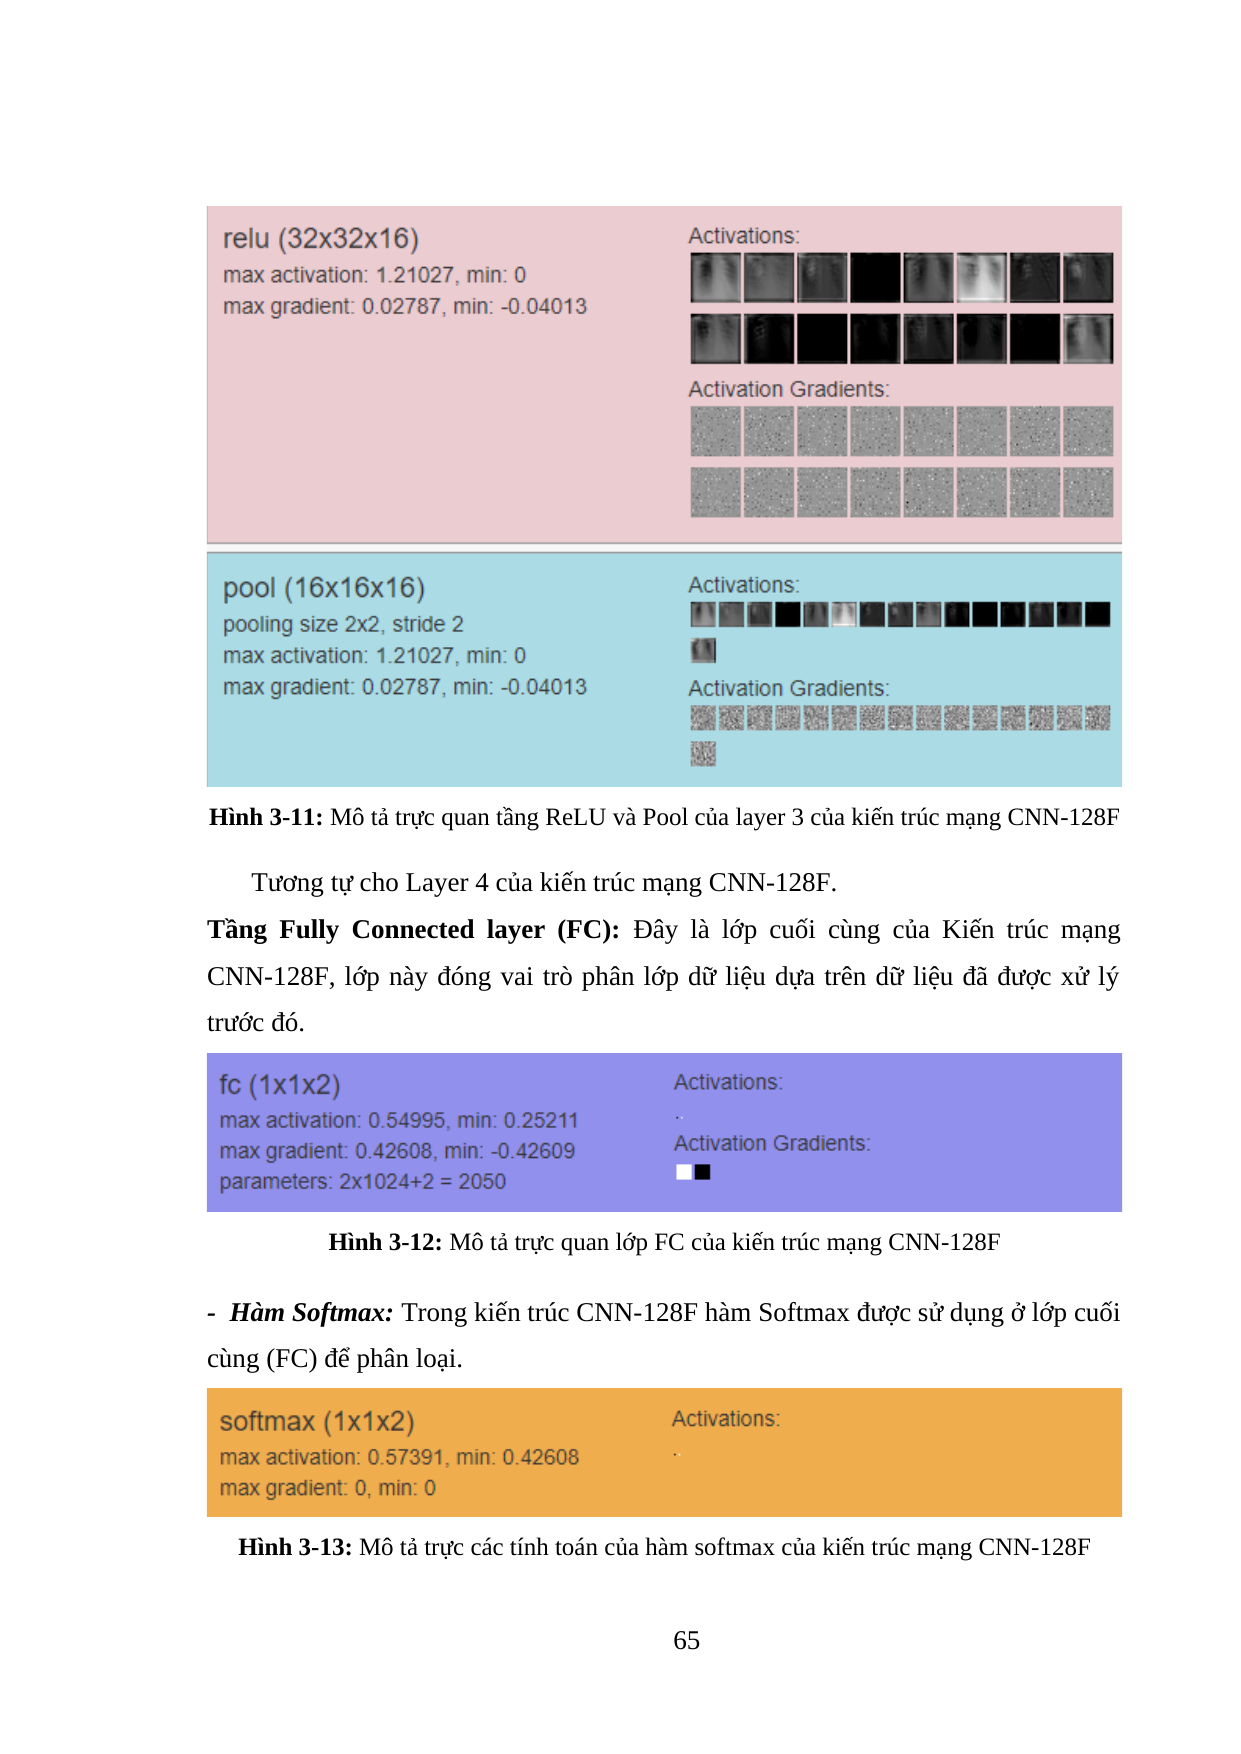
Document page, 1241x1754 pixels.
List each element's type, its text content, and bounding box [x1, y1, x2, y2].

text Hình 3-11: Mô tả trực quan tầng ReLU và Pool của layer 3 của kiến trúc mạng CNN-128F [207, 802, 1122, 831]
picture [206, 1388, 1123, 1517]
picture [206, 206, 1123, 787]
picture [206, 1053, 1123, 1212]
text Tương tự cho Layer 4 của kiến trúc mạng CNN-128F. [207, 867, 1122, 898]
text - Hàm Softmax: Trong kiến trúc CNN-128F hàm Softmax được sử dụng ở lớp cuối cùng (FC) để phân loại. [207, 1296, 1122, 1373]
text Hình 3-13: Mô tả trực các tính toán của hàm softmax của kiến trúc mạng CNN-128F [207, 1532, 1122, 1561]
text Hình 3-12: Mô tả trực quan lớp FC của kiến trúc mạng CNN-128F [207, 1227, 1122, 1256]
text Tầng Fully Connected layer (FC): Đây là lớp cuối cùng của Kiến trúc mạng CNN-128F, lớp này đóng vai trò phân lớp dữ liệu dựa trên dữ liệu đã được xử lý trước đó. [207, 913, 1122, 1038]
